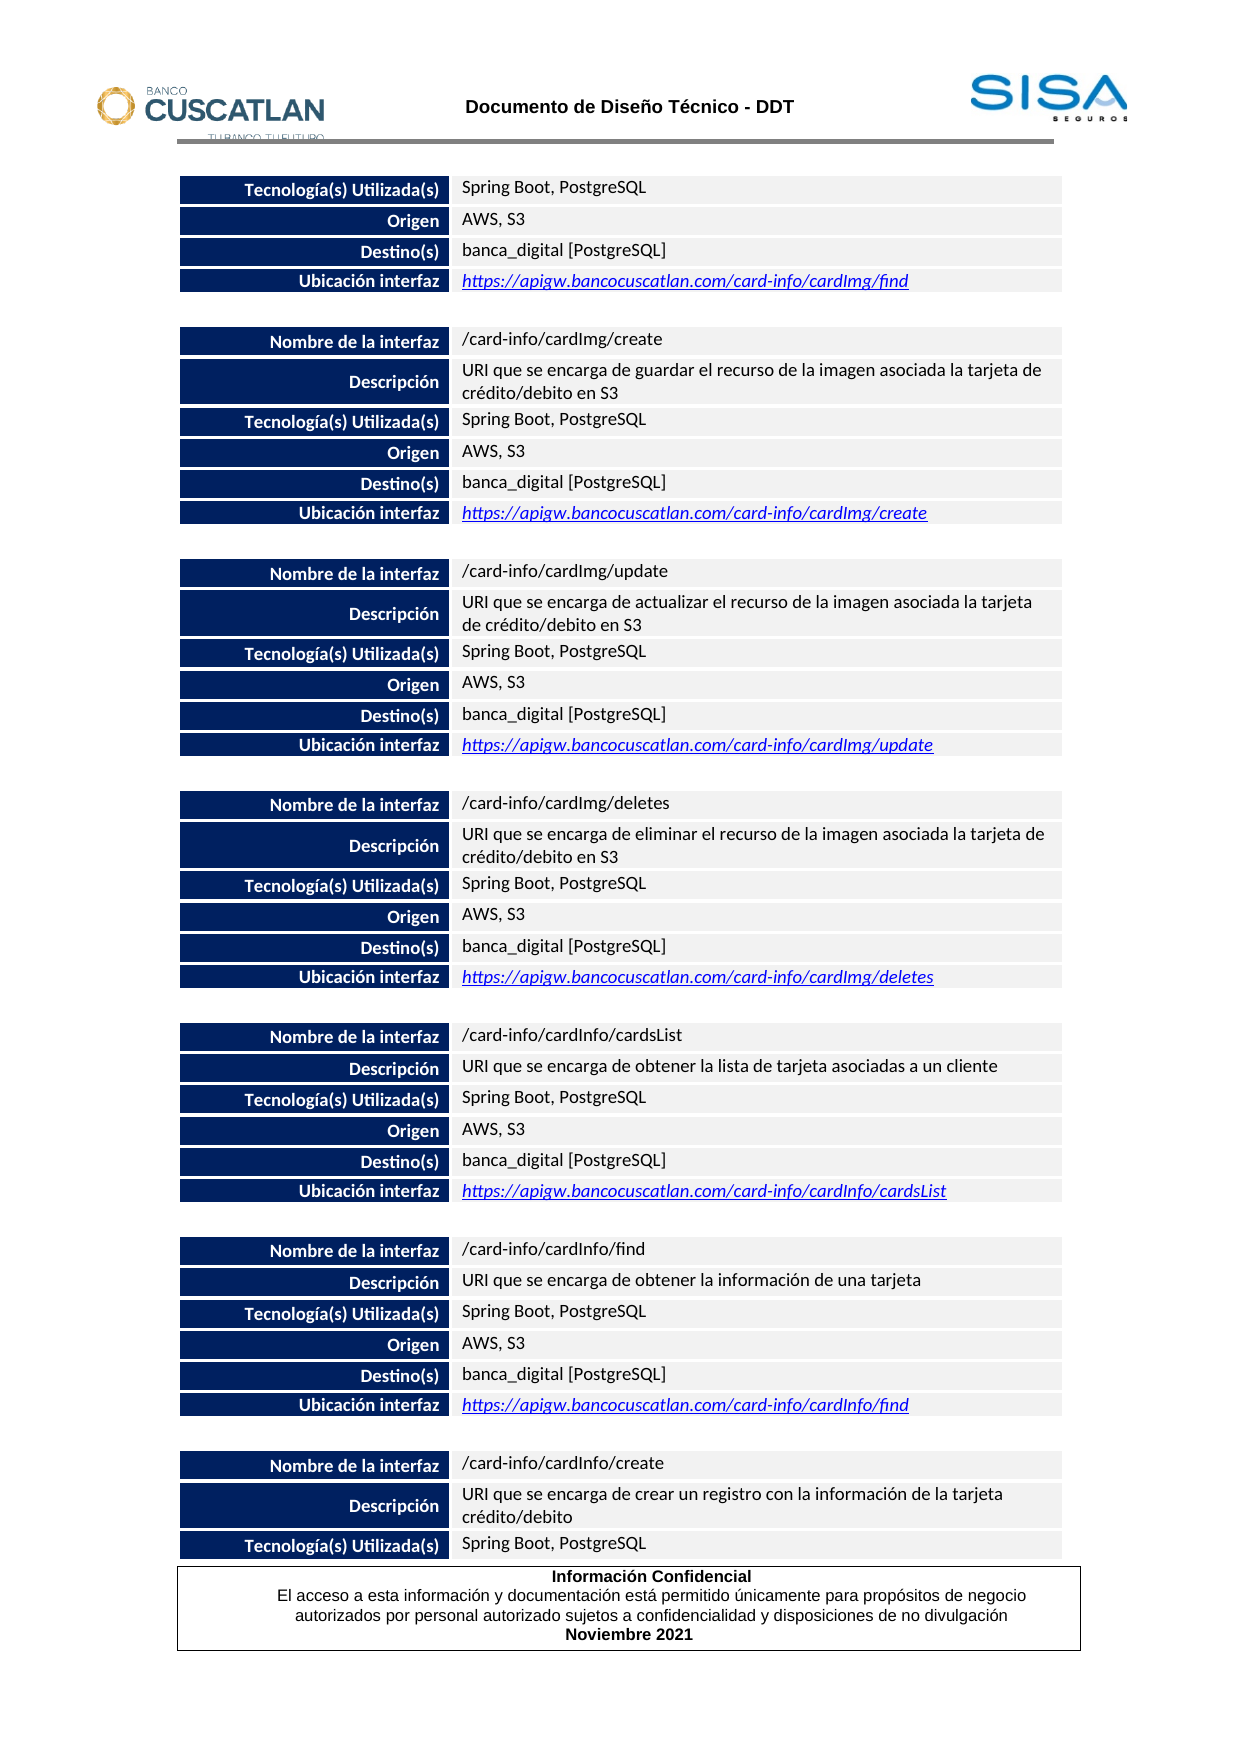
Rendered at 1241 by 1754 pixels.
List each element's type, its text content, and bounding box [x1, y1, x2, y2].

table_cell Descripción [180, 1268, 449, 1296]
table_cell https://apigw.bancocuscatlan.com/card-info/cardInfo/cardsList [452, 1179, 1062, 1202]
table_cell https://apigw.bancocuscatlan.com/card-info/cardImg/deletes [452, 965, 1062, 988]
table_cell AWS, S3 [452, 207, 1062, 235]
table_cell Spring Boot, PostgreSQL [452, 408, 1062, 436]
table_cell Descripción [180, 590, 449, 636]
table_cell Origen [180, 671, 449, 699]
table_cell AWS, S3 [452, 439, 1062, 467]
table_cell Destino(s) [180, 470, 449, 498]
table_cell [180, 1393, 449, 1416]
table_cell AWS, S3 [452, 671, 1062, 699]
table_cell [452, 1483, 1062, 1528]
table_cell banca_digital [PostgreSQL] [452, 238, 1062, 266]
table_cell Spring Boot, PostgreSQL [452, 176, 1062, 204]
table_header /card-info/cardInfo/cardsList [452, 1023, 1062, 1051]
table_cell Destino(s) [180, 934, 449, 962]
table_cell https://apigw.bancocuscatlan.com/card-info/cardImg/update [452, 733, 1062, 756]
table_cell Tecnología(s) Utilizada(s) [180, 1300, 449, 1328]
table_header Nombre de la interfaz [180, 327, 449, 355]
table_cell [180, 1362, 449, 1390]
table_cell URI que se encarga de eliminar el recurso de la imagen asociada la tarjeta de crédito/debito en S3 [452, 822, 1062, 868]
table_cell Descripción [180, 359, 449, 404]
table_cell Spring Boot, PostgreSQL [452, 1085, 1062, 1113]
table_cell banca_digital [PostgreSQL] [452, 702, 1062, 730]
table_cell Ubicación interfaz [180, 501, 449, 524]
table_cell URI que se encarga de actualizar el recurso de la imagen asociada la tarjeta de crédito/debito en S3 [452, 590, 1062, 636]
table_cell Ubicación interfaz [180, 1179, 449, 1202]
table_cell Tecnología(s) Utilizada(s) [180, 871, 449, 899]
table_cell URI que se encarga de obtener la lista de tarjeta asociadas a un cliente [452, 1054, 1062, 1082]
table_cell banca_digital [PostgreSQL] [452, 934, 1062, 962]
table_cell Ubicación interfaz [180, 269, 449, 292]
table_header /card-info/cardInfo/find [452, 1237, 1062, 1265]
table_cell Origen [180, 1117, 449, 1145]
table_cell Descripción [180, 1054, 449, 1082]
table_cell Descripción [180, 822, 449, 868]
table_cell Tecnología(s) Utilizada(s) [180, 1085, 449, 1113]
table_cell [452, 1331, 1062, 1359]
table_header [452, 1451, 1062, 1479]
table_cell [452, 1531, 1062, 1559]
table_cell AWS, S3 [452, 903, 1062, 931]
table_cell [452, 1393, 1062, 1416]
table_cell Ubicación interfaz [180, 965, 449, 988]
table_cell Tecnología(s) Utilizada(s) [180, 176, 449, 204]
table_cell AWS, S3 [452, 1117, 1062, 1145]
table_cell banca_digital [PostgreSQL] [452, 470, 1062, 498]
table_cell Tecnología(s) Utilizada(s) [180, 639, 449, 667]
table_header /card-info/cardImg/update [452, 559, 1062, 587]
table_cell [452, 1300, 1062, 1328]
table_cell Destino(s) [180, 1148, 449, 1176]
table_header Nombre de la interfaz [180, 559, 449, 587]
table_header /card-info/cardImg/deletes [452, 791, 1062, 819]
table_cell Origen [180, 439, 449, 467]
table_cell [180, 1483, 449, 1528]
table_cell Origen [180, 207, 449, 235]
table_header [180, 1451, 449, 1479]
table_cell banca_digital [PostgreSQL] [452, 1148, 1062, 1176]
table_cell Spring Boot, PostgreSQL [452, 639, 1062, 667]
table_cell URI que se encarga de guardar el recurso de la imagen asociada la tarjeta de crédito/debito en S3 [452, 359, 1062, 404]
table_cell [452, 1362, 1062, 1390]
picture [970, 73, 1128, 122]
table_cell Spring Boot, PostgreSQL [452, 871, 1062, 899]
table_cell Destino(s) [180, 238, 449, 266]
table_cell Origen [180, 903, 449, 931]
table_header Nombre de la interfaz [180, 791, 449, 819]
table_cell Ubicación interfaz [180, 733, 449, 756]
table_cell URI que se encarga de obtener la información de una tarjeta [452, 1268, 1062, 1296]
table_header /card-info/cardImg/create [452, 327, 1062, 355]
picture [85, 73, 336, 150]
table_cell https://apigw.bancocuscatlan.com/card-info/cardImg/find [452, 269, 1062, 292]
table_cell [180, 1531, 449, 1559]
table_cell Destino(s) [180, 702, 449, 730]
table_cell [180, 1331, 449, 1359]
table_cell https://apigw.bancocuscatlan.com/card-info/cardImg/create [452, 501, 1062, 524]
table_header Nombre de la interfaz [180, 1023, 449, 1051]
table_header Nombre de la interfaz [180, 1237, 449, 1265]
table_cell Tecnología(s) Utilizada(s) [180, 408, 449, 436]
